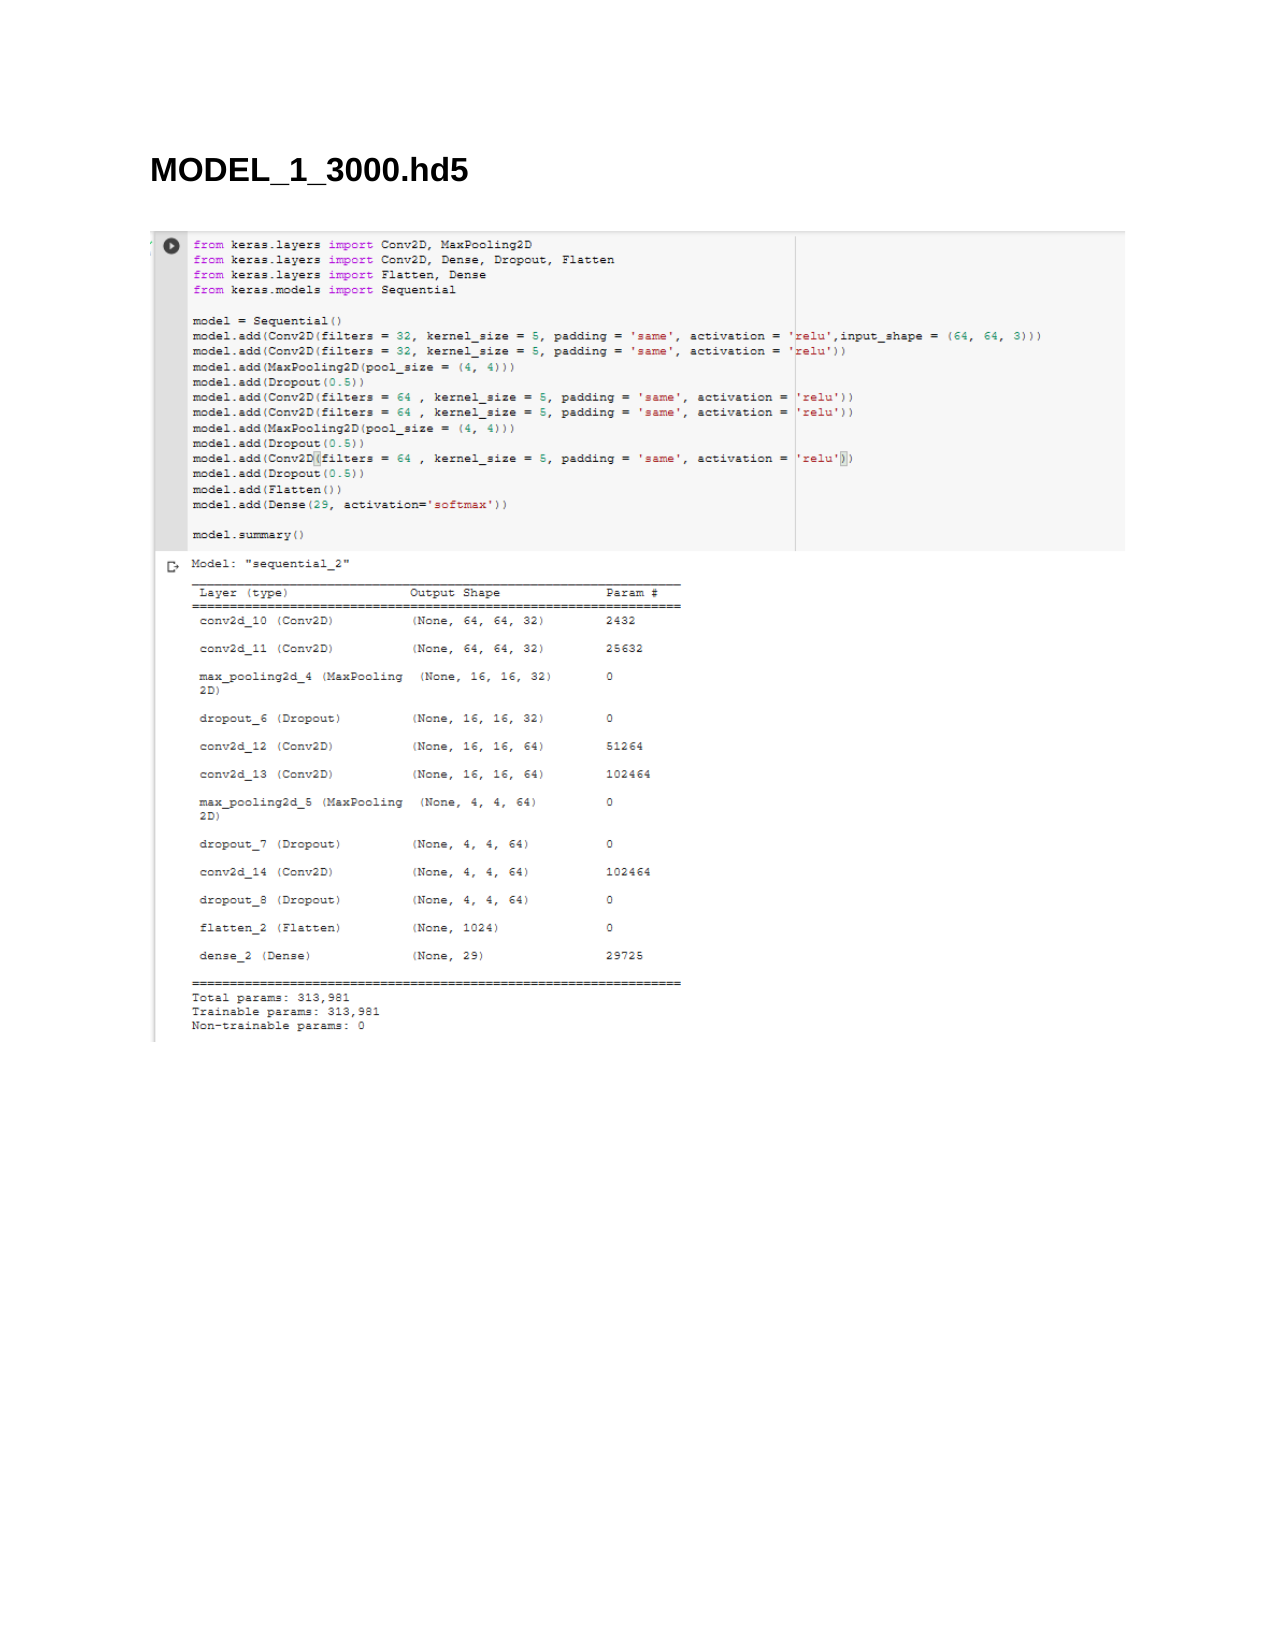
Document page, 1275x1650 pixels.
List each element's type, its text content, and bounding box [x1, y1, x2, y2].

picture [150, 231, 1125, 1042]
subtitle MODEL_1_3000.hd5 [150, 150, 1125, 188]
